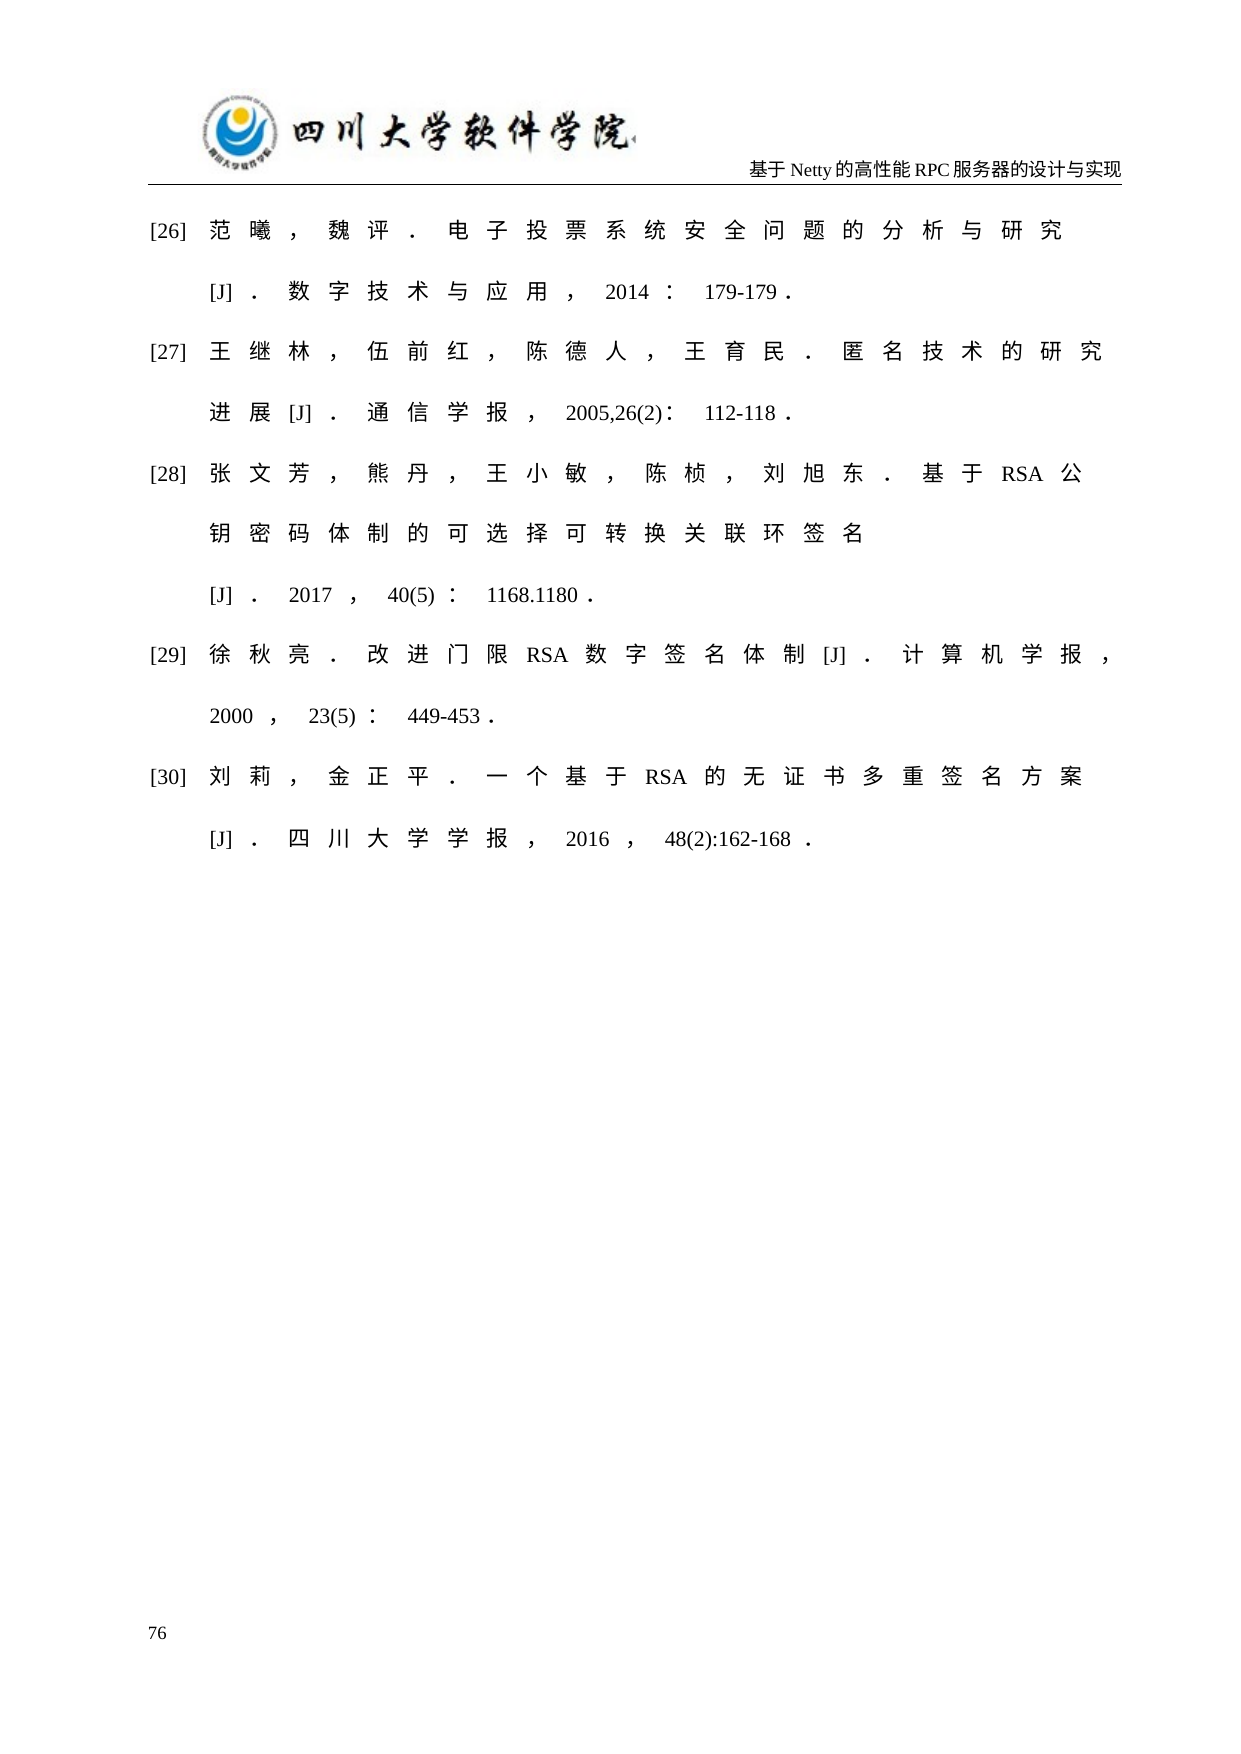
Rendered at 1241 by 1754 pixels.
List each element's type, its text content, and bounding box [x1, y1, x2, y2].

text [28] 张文芳，熊丹，王小敏，陈桢，刘旭东．基于RSA公钥密码体制的可选择可转换关联环签名[J]．2017，40(5)：1168.1180． [150, 441, 1120, 623]
picture [197, 88, 639, 177]
text [27] 王继林，伍前红，陈德人，王育民．匿名技术的研究进展[J]．通信学报，2005,26(2)：112-118． [150, 320, 1120, 441]
text [26] 范曦，魏评．电子投票系统安全问题的分析与研究[J]．数字技术与应用，2014：179-179． [150, 198, 1120, 320]
text [29] 徐秋亮．改进门限RSA数字签名体制[J]．计算机学报，2000，23(5)：449-453． [150, 623, 1120, 744]
text [30] 刘莉，金正平．一个基于RSA的无证书多重签名方案[J]．四川大学学报，2016，48(2):162-168． [150, 744, 1120, 865]
